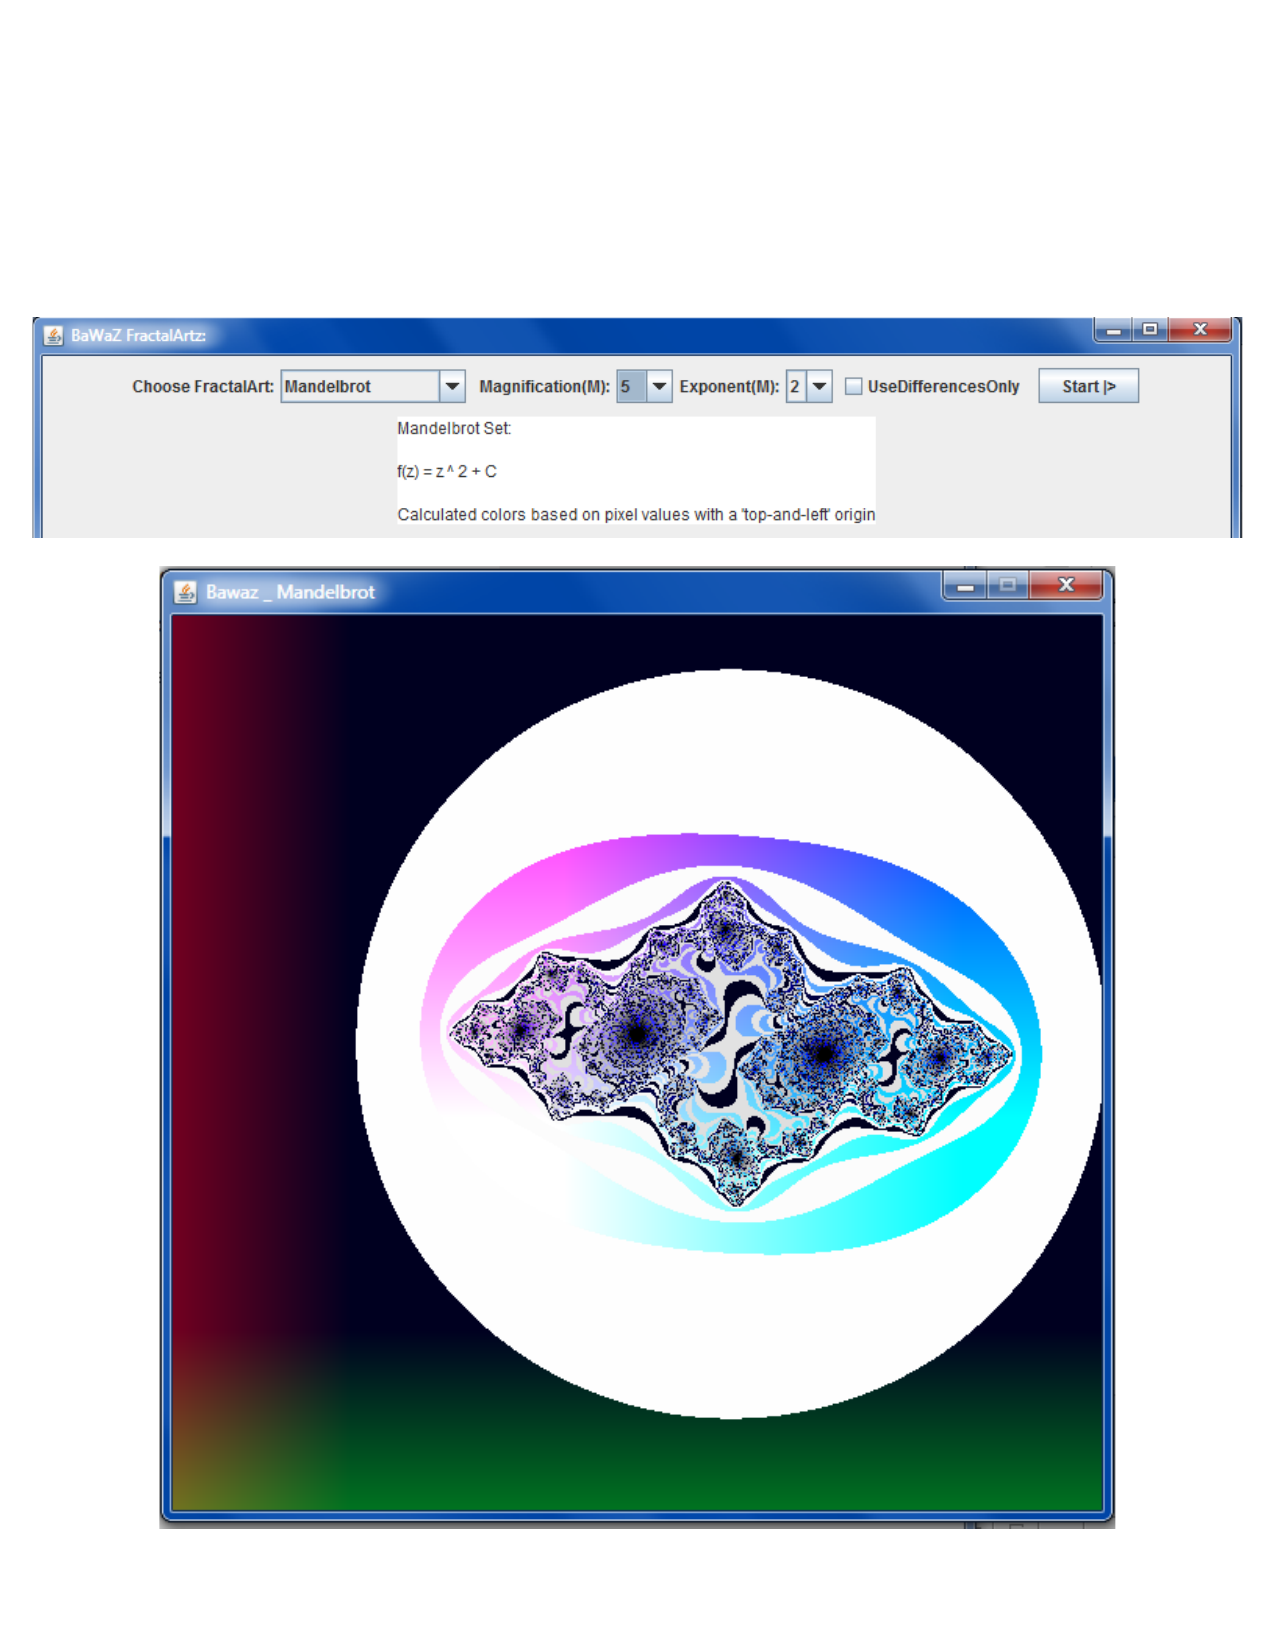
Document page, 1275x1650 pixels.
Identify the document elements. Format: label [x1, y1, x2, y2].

picture [32, 317, 1243, 538]
picture [159, 566, 1116, 1529]
